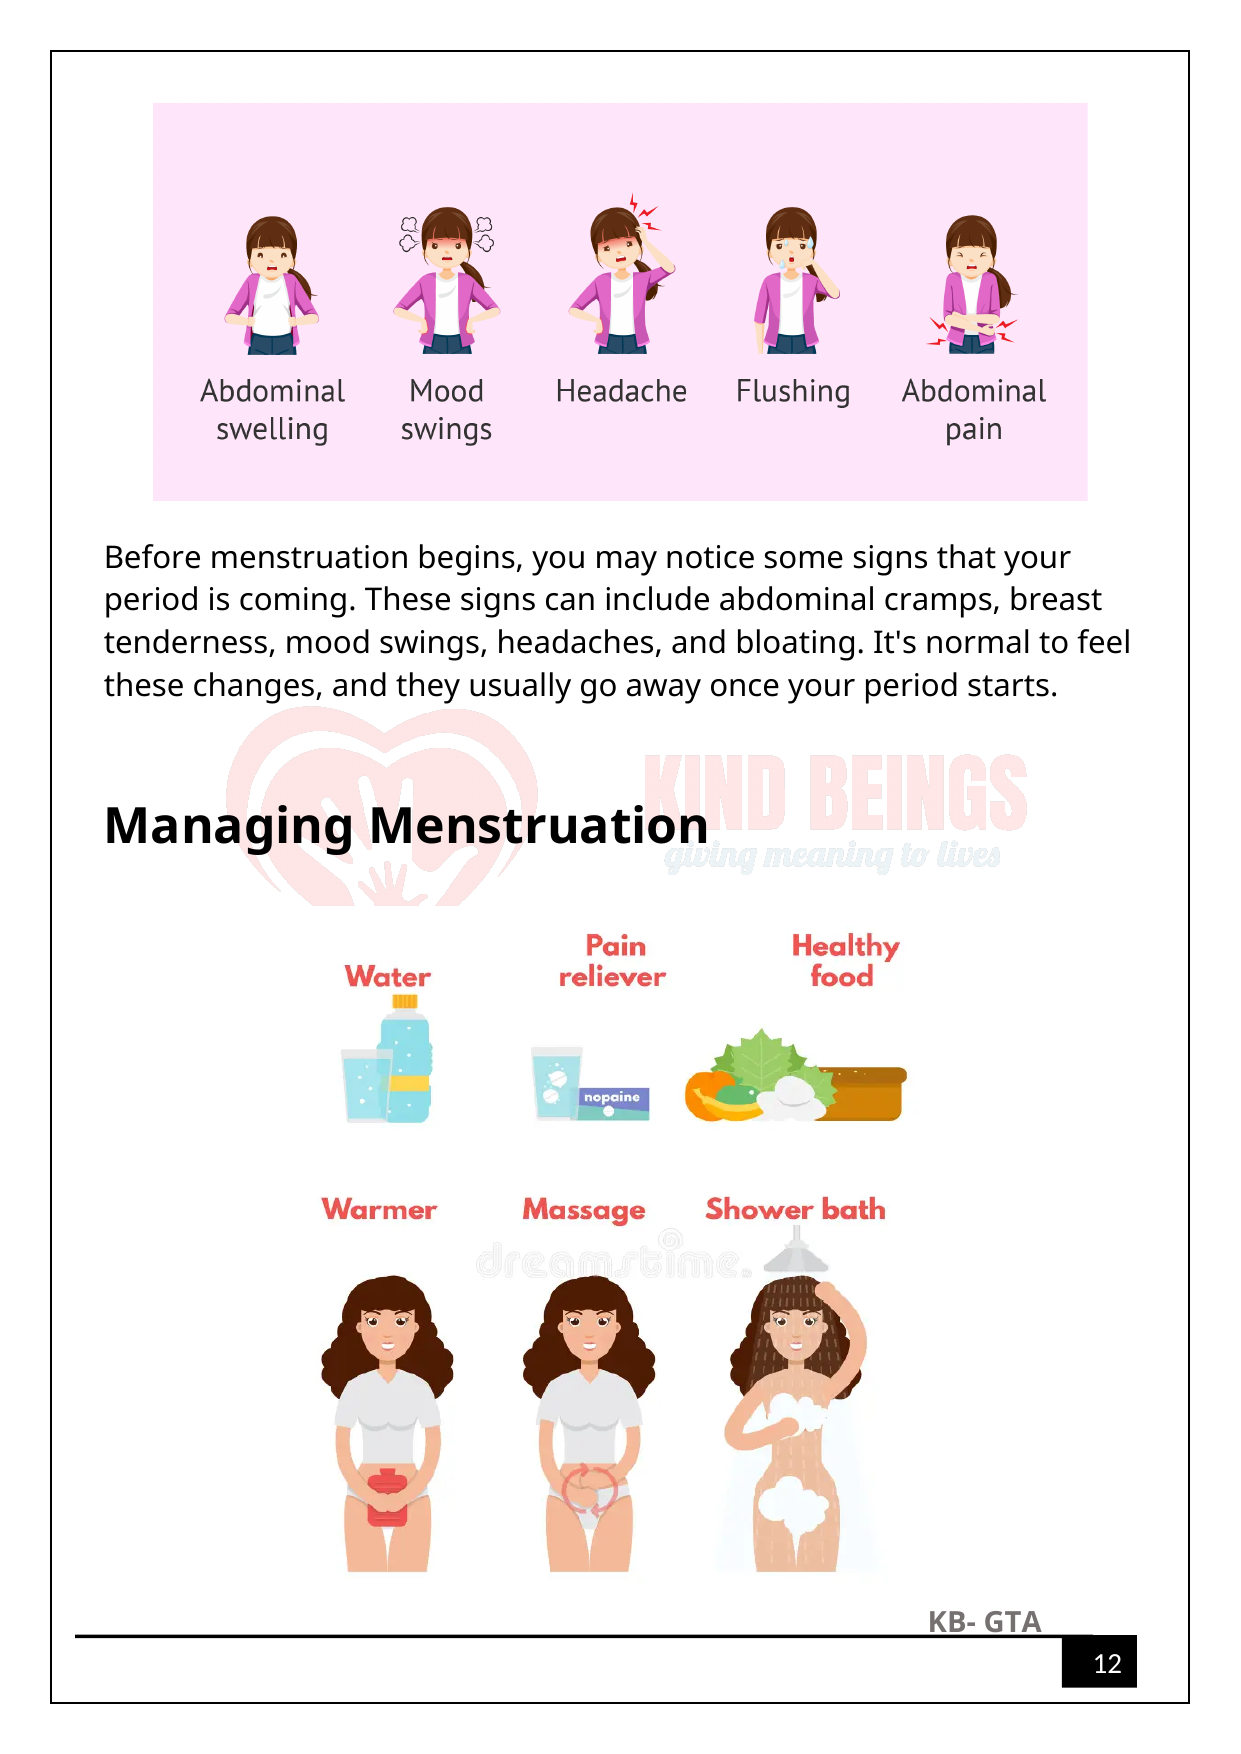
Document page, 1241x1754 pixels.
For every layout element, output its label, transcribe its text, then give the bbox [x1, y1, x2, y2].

text Before menstruation begins, you may notice some signs that your period is coming. These signs can include abdominal cramps, breast tenderness, mood swings, headaches, and bloating. It's normal to feel these changes, and they usually go away once your period starts. [103, 535, 1137, 705]
picture [153, 103, 1088, 501]
picture [251, 906, 976, 1598]
text Managing Menstruation [103, 790, 1137, 858]
